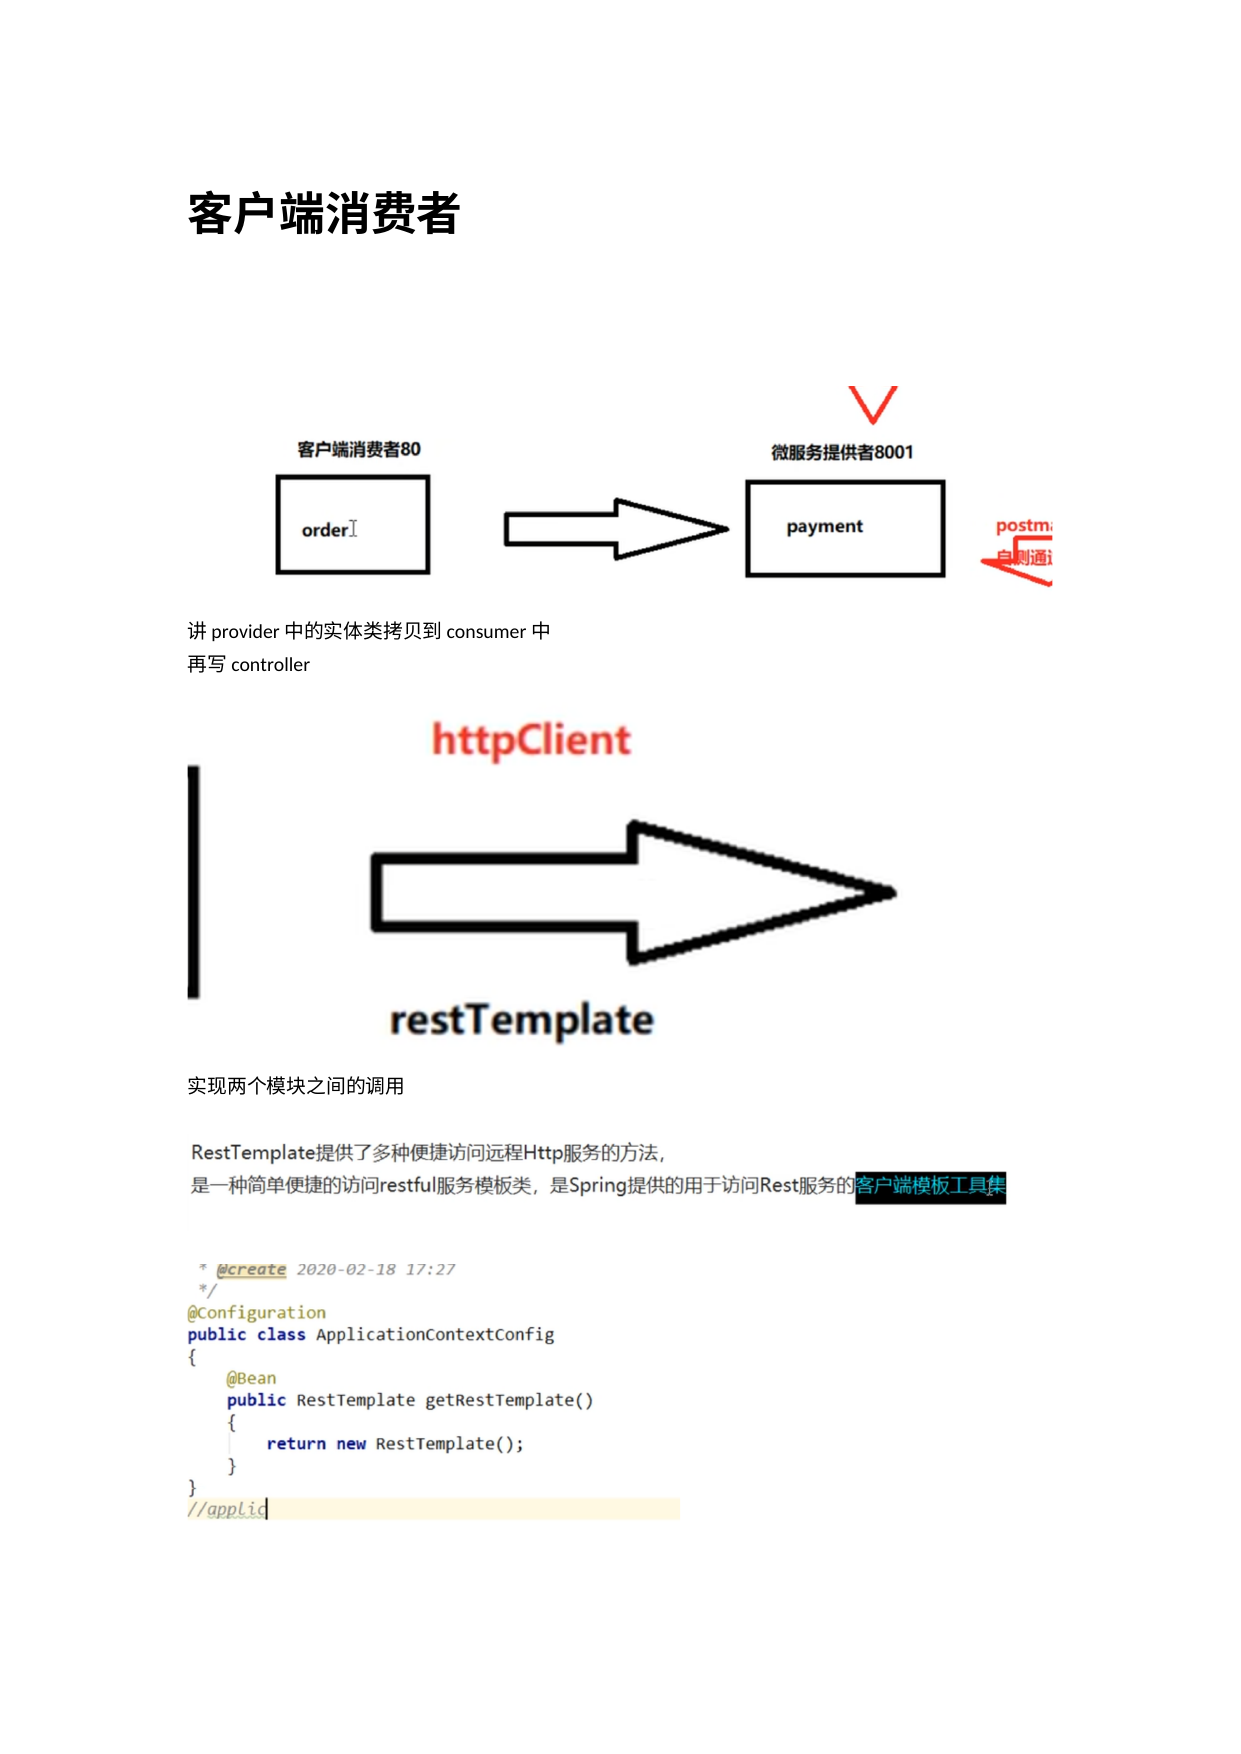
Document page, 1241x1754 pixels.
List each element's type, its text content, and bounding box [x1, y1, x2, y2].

text 实现两个模块之间的调用 [187, 1069, 1053, 1102]
picture [187, 1264, 681, 1540]
picture [187, 679, 911, 1055]
subtitle 客户端消费者 [187, 162, 1053, 259]
picture [187, 386, 1053, 603]
text 讲provider 中的实体类拷贝到consumer 中 [187, 614, 1053, 647]
picture [187, 1134, 1052, 1231]
text 再写controller [187, 647, 1053, 679]
